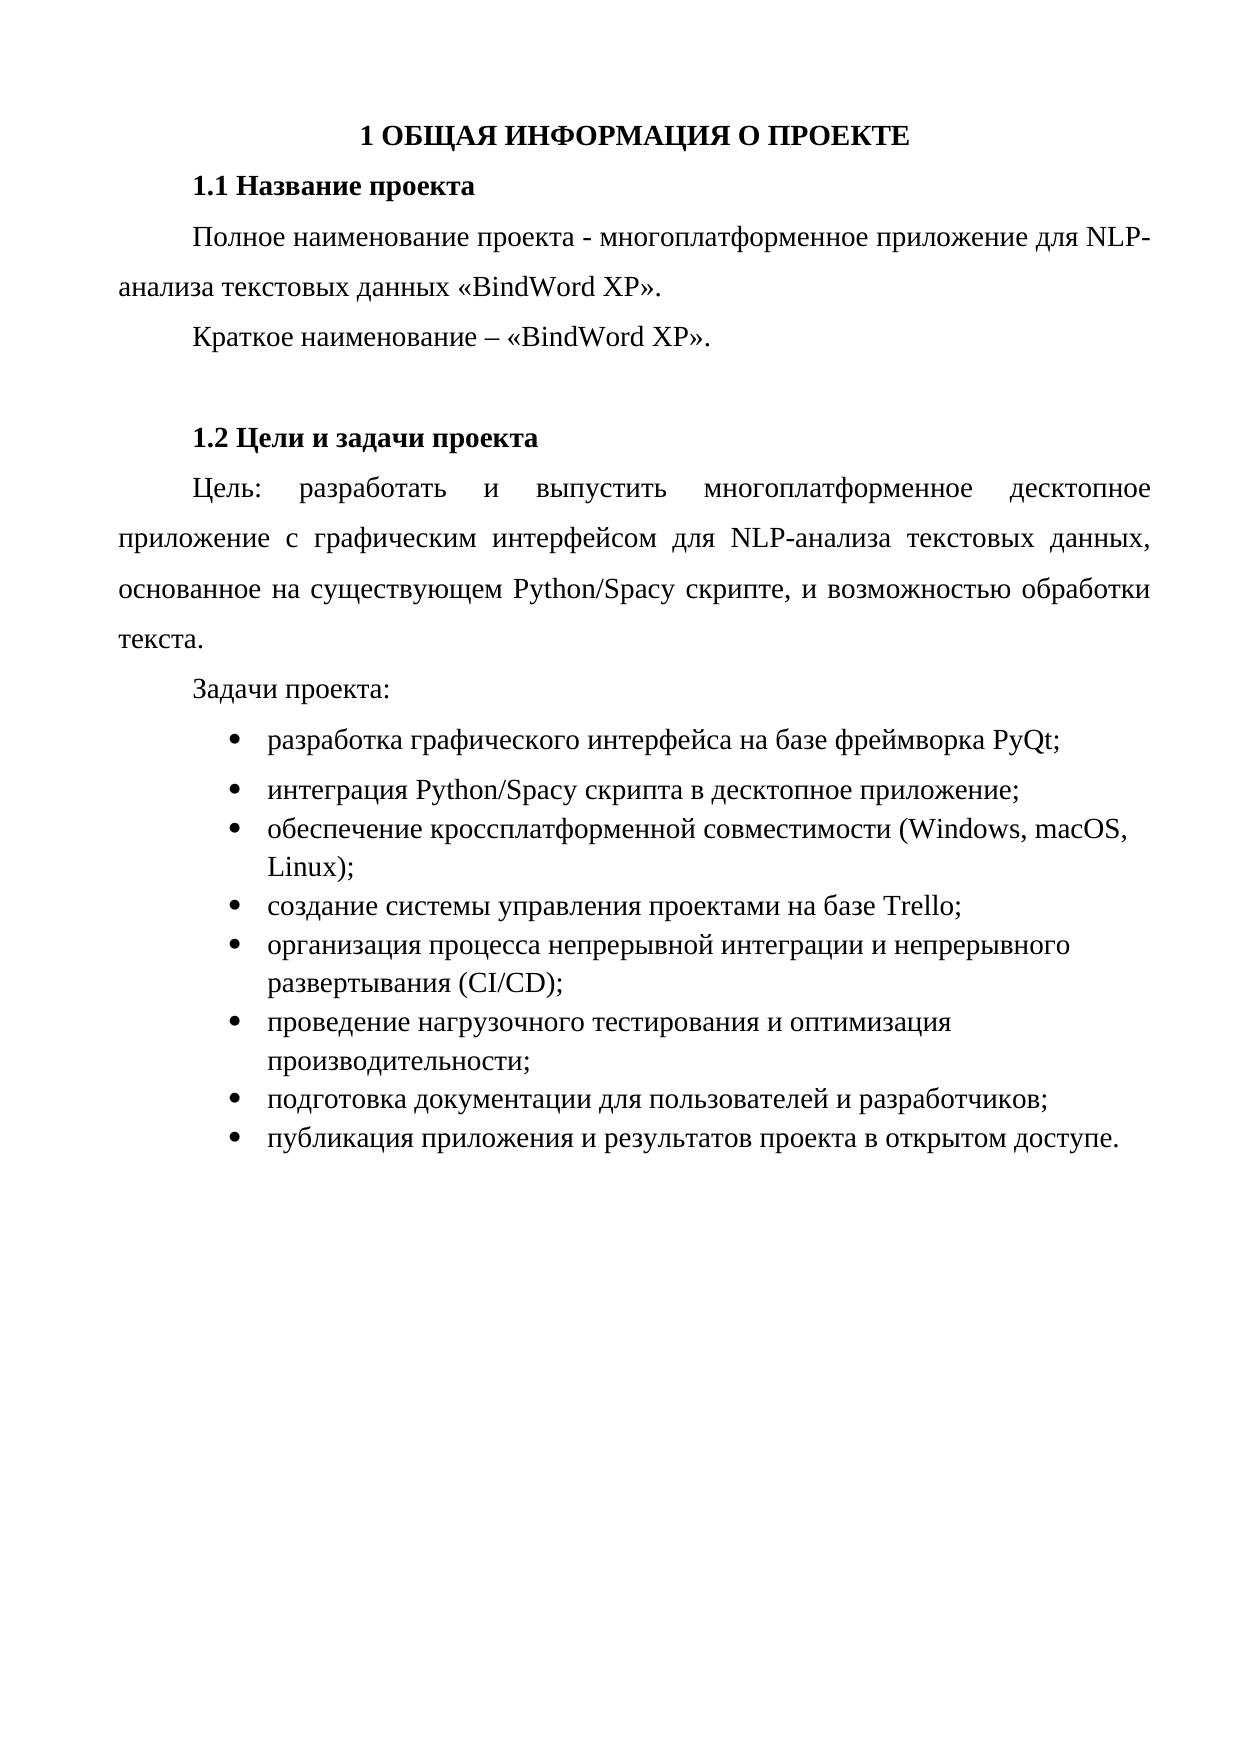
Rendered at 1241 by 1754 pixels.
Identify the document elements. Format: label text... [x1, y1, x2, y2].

list организация процесса непрерывной интеграции и непрерывного развертывания (CI/CD); [229, 927, 1152, 999]
list Цели и задачи проекта [192, 420, 1152, 453]
list проведение нагрузочного тестирования и оптимизация производительности; [229, 1004, 1152, 1076]
text Задачи проекта: [118, 672, 1152, 705]
list разработка графического интерфейса на базе фреймворка PyQt; [229, 722, 1152, 756]
list подготовка документации для пользователей и разработчиков; [229, 1081, 1152, 1115]
text Полное наименование проекта - многоплатформенное приложение для NLP-анализа текстовых данных «BindWord XP». [118, 219, 1152, 303]
list Название проекта [192, 168, 1152, 202]
list интеграция Python/Spacy скрипта в десктопное приложение; [229, 772, 1152, 806]
text Цель: разработать и выпустить многоплатформенное десктопное приложение с графическим интерфейсом для NLP-анализа текстовых данных, основанное на существующем Python/Spacy скрипте, и возможностью обработки текста. [118, 470, 1152, 655]
text Краткое наименование – «BindWord XP». [118, 319, 1152, 353]
list создание системы управления проектами на базе Trello; [229, 888, 1152, 922]
list публикация приложения и результатов проекта в открытом доступе. [229, 1120, 1152, 1153]
text 1 ОБЩАЯ ИНФОРМАЦИЯ О ПРОЕКТЕ [118, 118, 1152, 152]
list обеспечение кроссплатформенной совместимости (Windows, macOS, Linux); [229, 811, 1152, 883]
